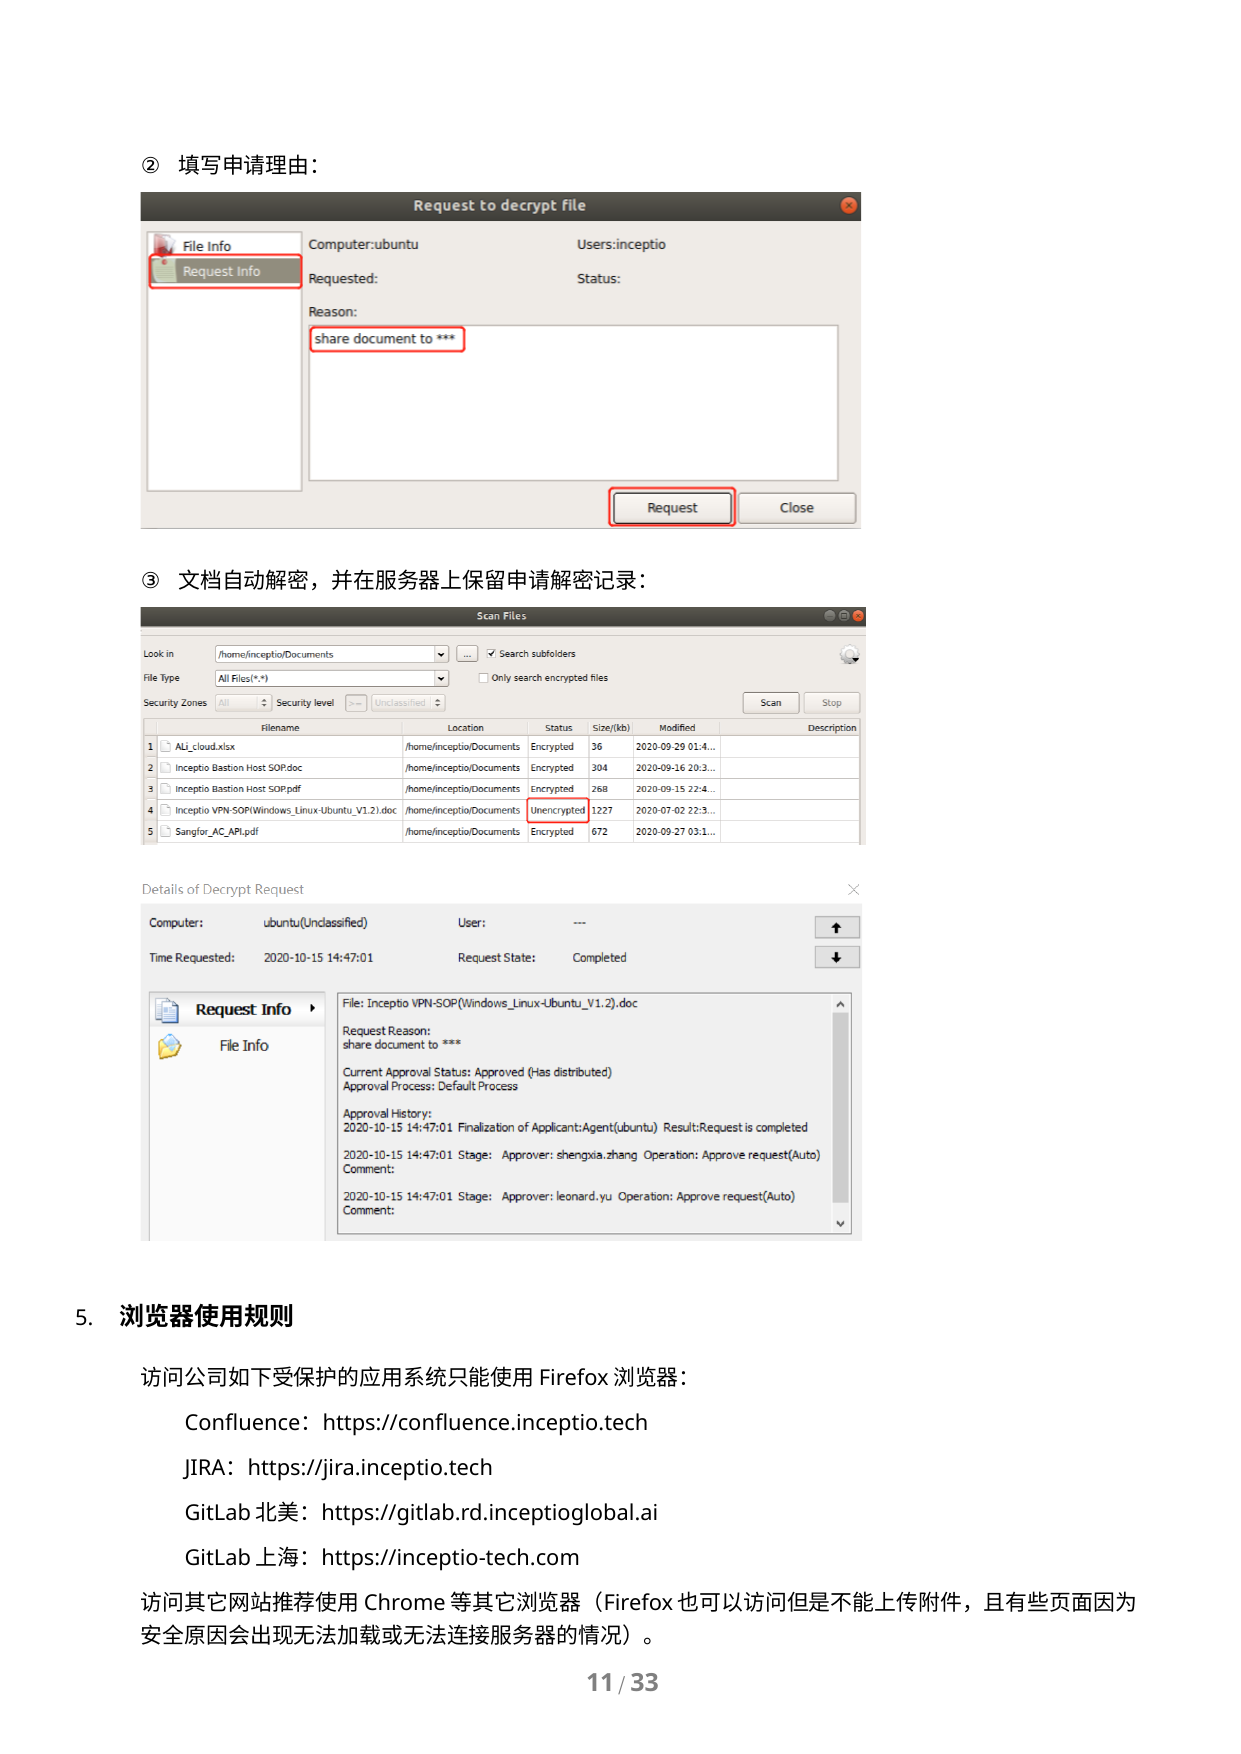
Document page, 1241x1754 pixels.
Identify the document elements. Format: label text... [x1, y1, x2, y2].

text Confluence：https://confluence.inceptio.tech [184, 1405, 1143, 1437]
list 文档自动解密，并在服务器上保留申请解密记录： [141, 562, 1143, 595]
picture [140, 880, 863, 1241]
text GitLab上海：https://inceptio-tech.com [184, 1540, 1143, 1572]
list 填写申请理由： [141, 147, 1143, 180]
text JIRA：https://jira.inceptio.tech [184, 1450, 1143, 1482]
text GitLab北美：https://gitlab.rd.inceptioglobal.ai [184, 1495, 1143, 1527]
text 访问其它网站推荐使用Chrome等其它浏览器（Firefox也可以访问但是不能上传附件，且有些页面因为安全原因会出现无法加载或无法连接服务器的情况）。 [141, 1585, 1143, 1650]
text 访问公司如下受保护的应用系统只能使用Firefox浏览器： [141, 1360, 1143, 1392]
text 浏览器使用规则 [75, 1282, 1165, 1347]
picture [140, 607, 866, 845]
picture [140, 192, 862, 529]
